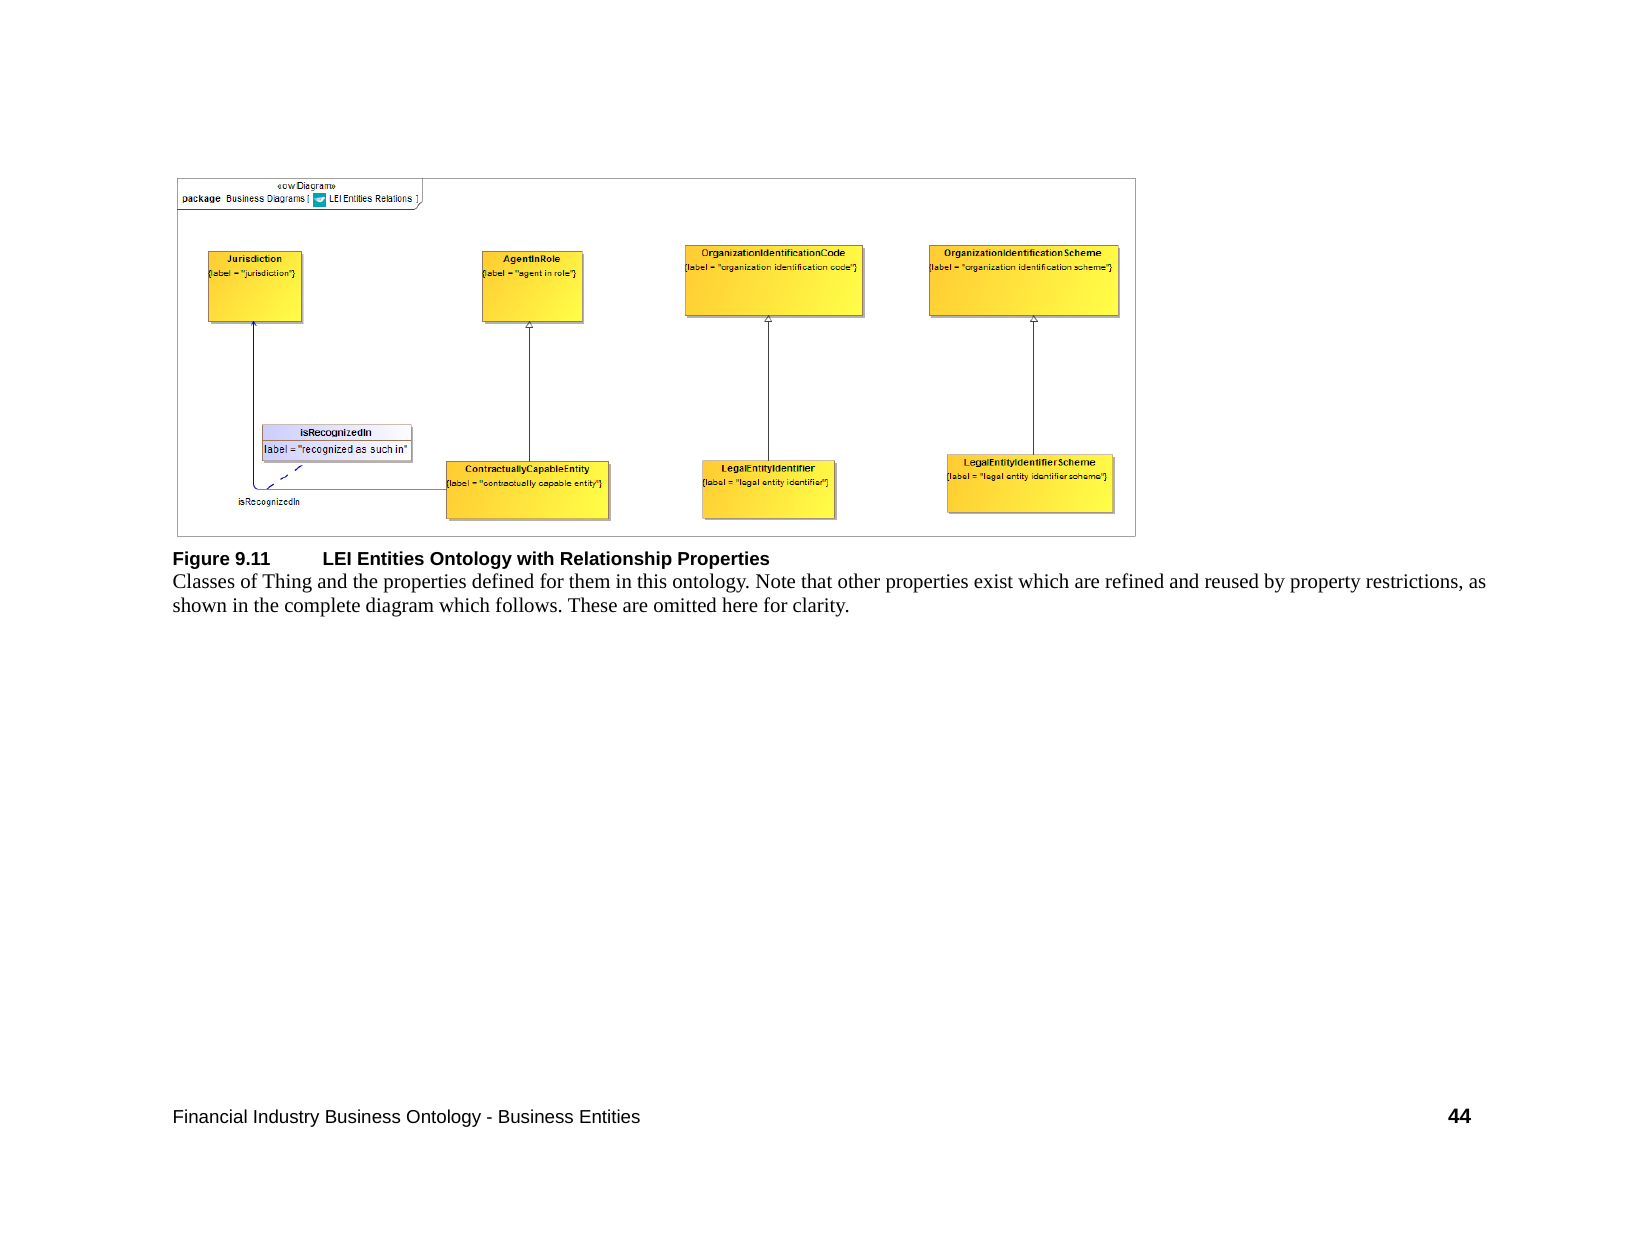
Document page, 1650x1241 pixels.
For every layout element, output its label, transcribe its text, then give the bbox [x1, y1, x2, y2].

text Figure 9.11 LEI Entities Ontology with Relationship Properties [172, 547, 1537, 569]
text Classes of Thing and the properties defined for them in this ontology. Note that other properties exist which are refined and reused by property restrictions, as shown in the complete diagram which follows. These are omitted here for clarity. [172, 569, 1537, 617]
picture [172, 174, 1147, 548]
